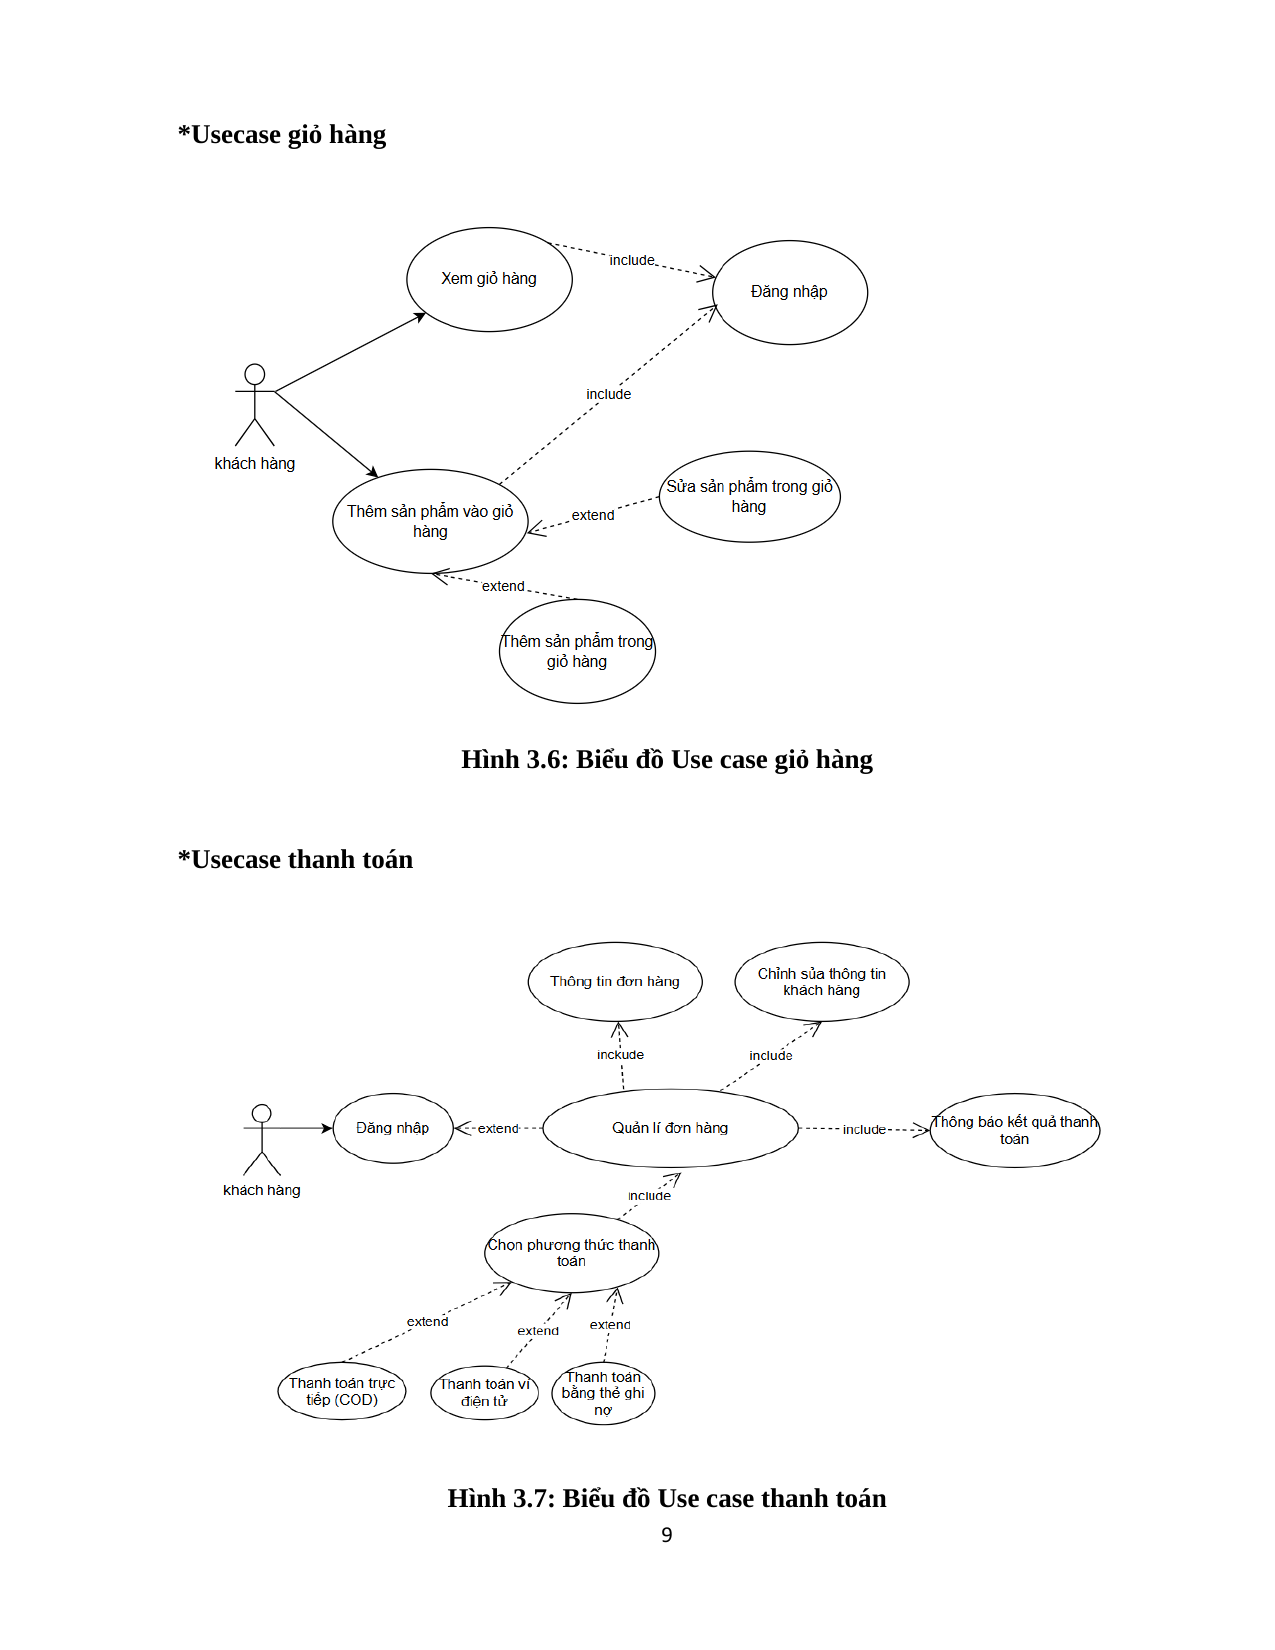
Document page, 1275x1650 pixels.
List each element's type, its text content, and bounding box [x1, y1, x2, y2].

text *Usecase giỏ hàng [177, 118, 1157, 149]
picture [177, 168, 996, 725]
text Hình 3.7: Biểu đồ Use case thanh toán [177, 1482, 1157, 1513]
text Hình 3.6: Biểu đồ Use case giỏ hàng [177, 743, 1157, 774]
picture [177, 876, 1127, 1464]
